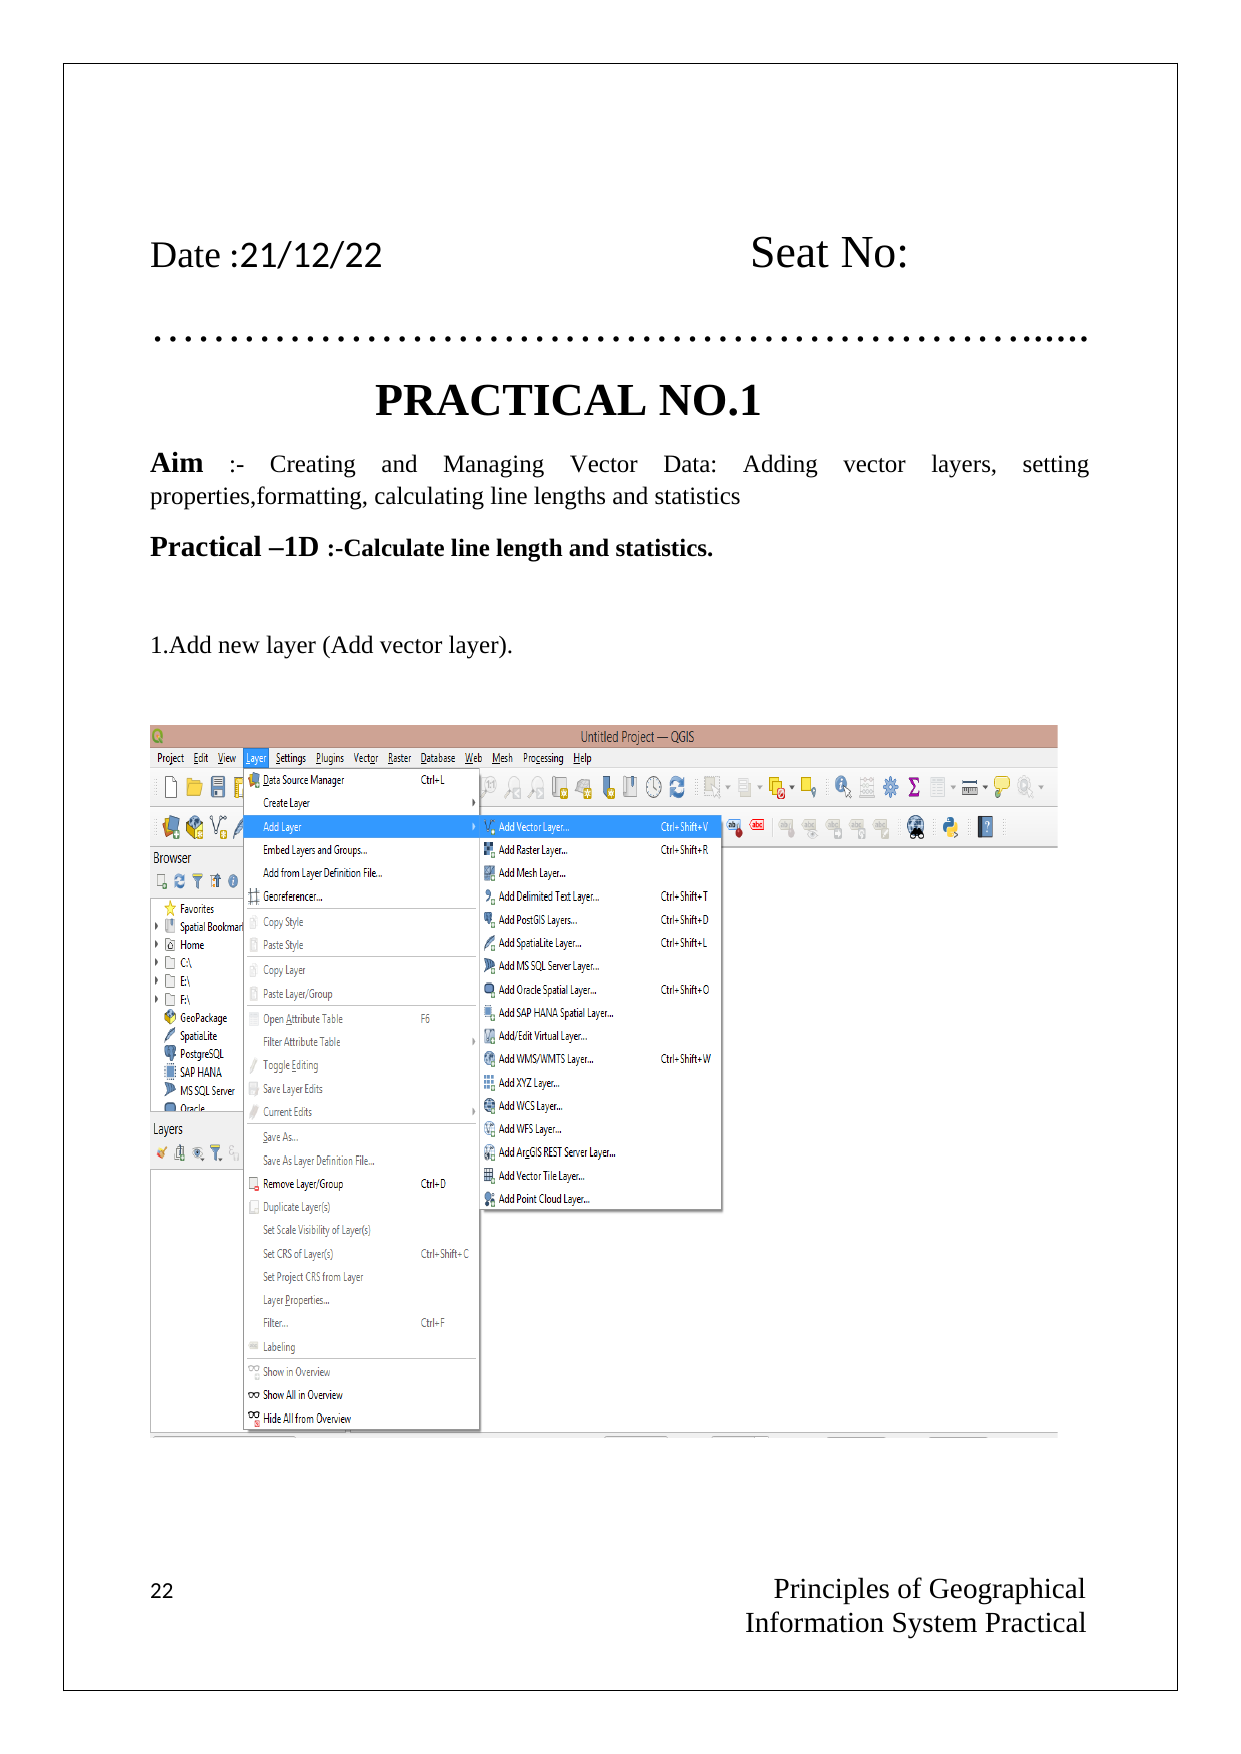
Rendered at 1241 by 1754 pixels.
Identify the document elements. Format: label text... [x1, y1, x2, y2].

text Date :21/12/22 Seat No: [150, 225, 1090, 278]
text Practical –1D :-Calculate line length and statistics. [150, 529, 1090, 563]
text 1.Add new layer (Add vector layer). [150, 630, 1090, 658]
text …………………………………………………...... [150, 298, 1090, 351]
picture [150, 725, 1058, 1438]
text Aim :- Creating and Managing Vector Data: Adding vector layers, setting properties,formatting, calculating line lengths and statistics [150, 446, 1090, 510]
text PRACTICAL NO.1 [300, 372, 1090, 425]
